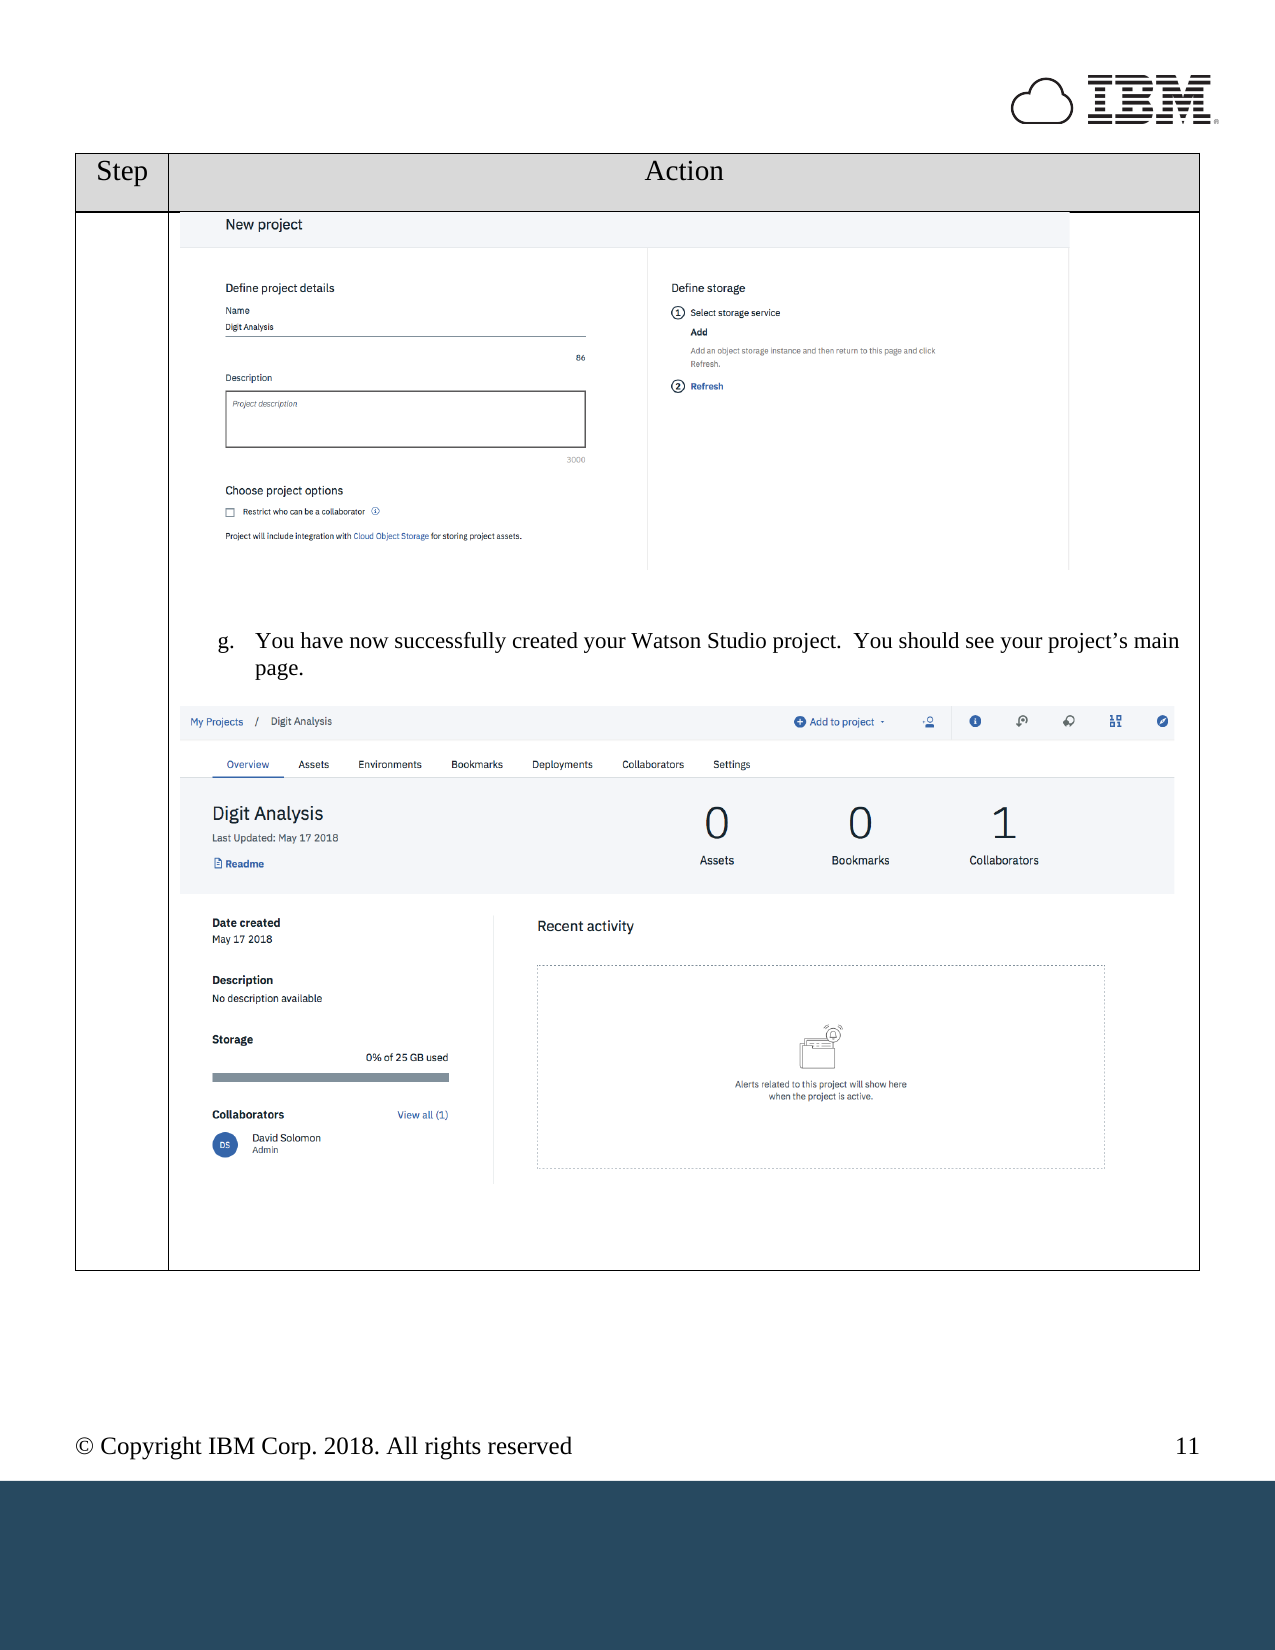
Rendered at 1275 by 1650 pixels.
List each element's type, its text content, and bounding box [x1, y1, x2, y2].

table_cell 2 [76, 213, 168, 1270]
picture [180, 706, 1175, 1184]
table_header Step [76, 154, 168, 211]
picture [180, 212, 1070, 570]
picture [1088, 75, 1219, 124]
table_header Action [169, 154, 1199, 211]
picture [1008, 76, 1076, 124]
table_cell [169, 213, 1199, 1270]
